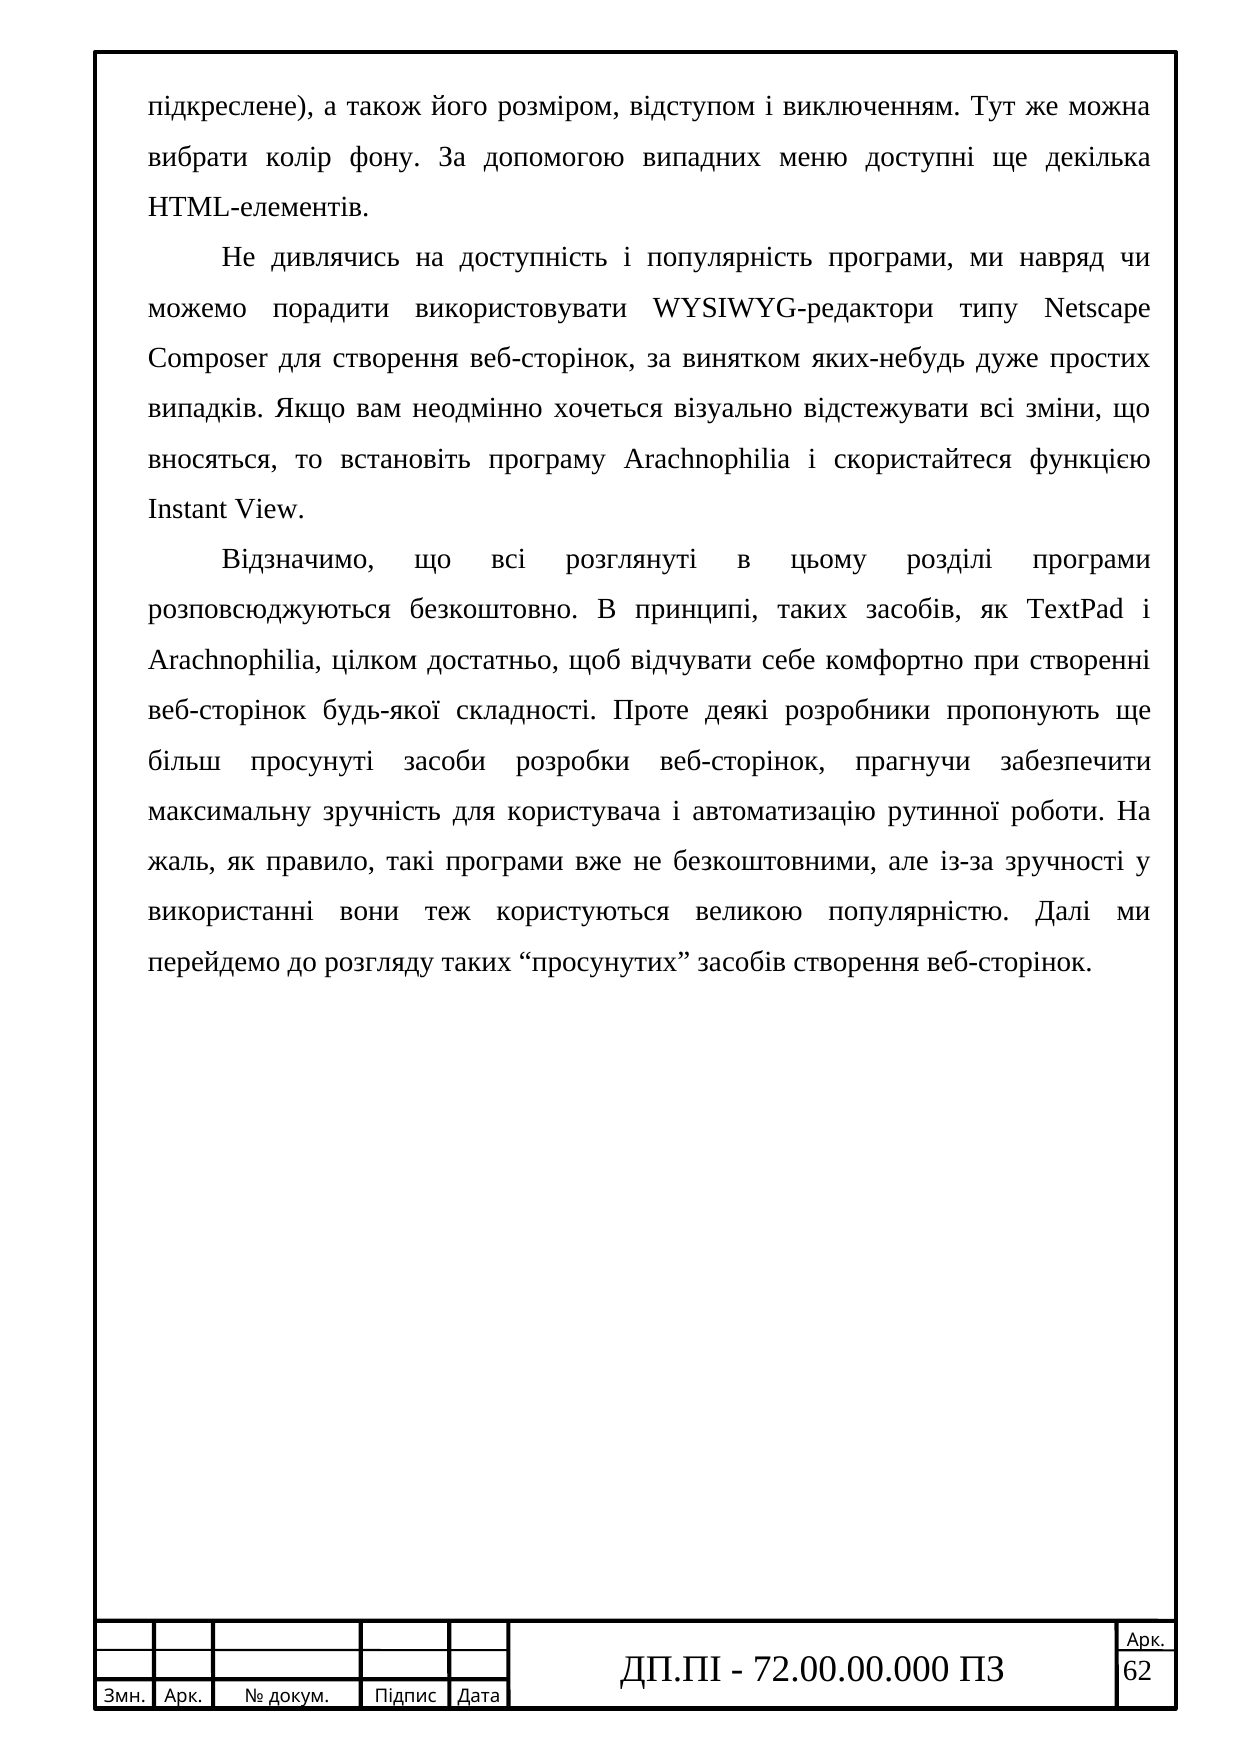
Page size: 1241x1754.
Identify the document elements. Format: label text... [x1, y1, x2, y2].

text Не дивлячись на доступність і популярність програми, ми навряд чи можемо порадити використовувати WYSIWYG-редактори типу Netscape Composer для створення веб-сторінок, за винятком яких-небудь дуже простих випадків. Якщо вам неодмінно хочеться візуально відстежувати всі зміни, що вносяться, то встановіть програму Arachnophilia і скористайтеся функцією Instant View. [148, 239, 1152, 524]
text Відзначимо, що всі розглянуті в цьому розділі програми розповсюджуються безкоштовно. В принципі, таких засобів, як TextPad і Arachnophilia, цілком достатньо, щоб відчувати себе комфортно при створенні веб-сторінок будь-якої складності. Проте деякі розробники пропонують ще більш просунуті засоби розробки веб-сторінок, прагнучи забезпечити максимальну зручність для користувача і автоматизацію рутинної роботи. На жаль, як правило, такі програми вже не безкоштовними, але із-за зручності у використанні вони теж користуються великою популярністю. Далі ми перейдемо до розгляду таких “просунутих” засобів створення веб-сторінок. [148, 541, 1152, 977]
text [148, 88, 1152, 223]
